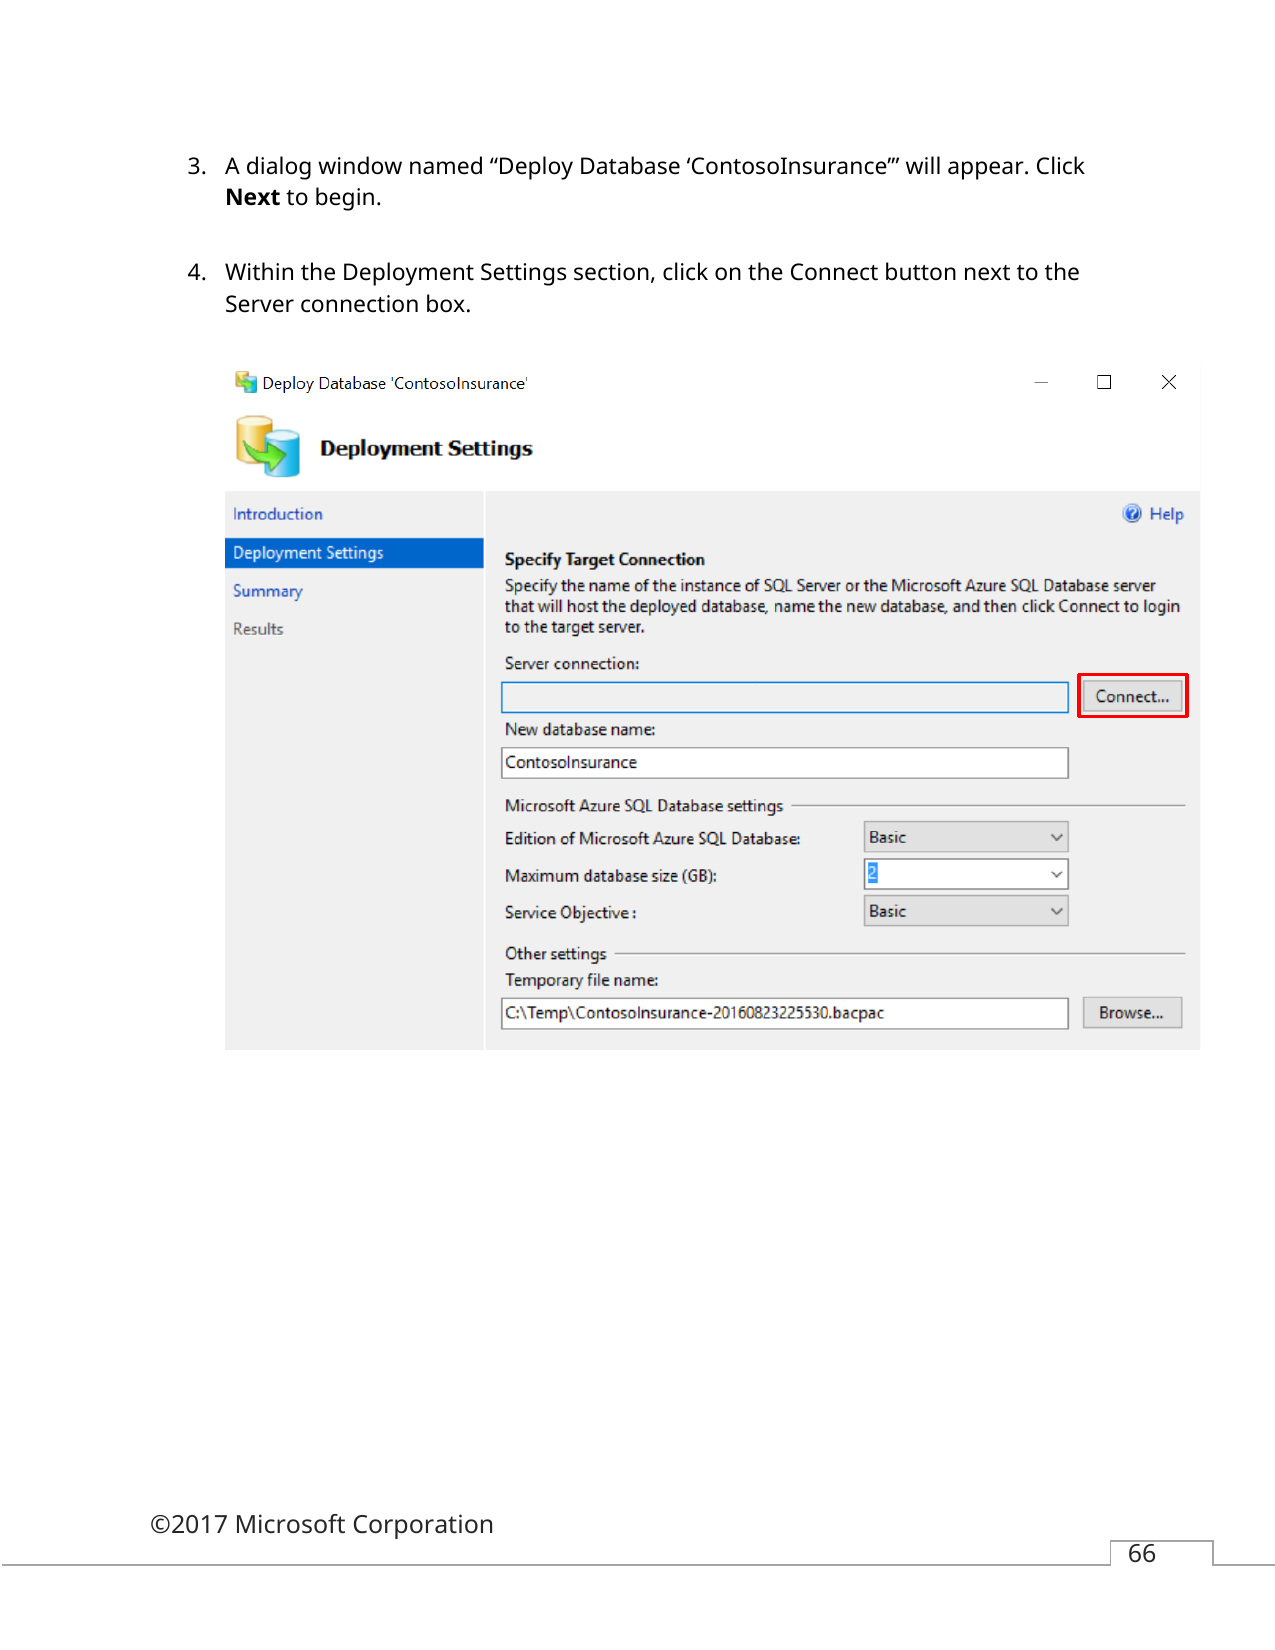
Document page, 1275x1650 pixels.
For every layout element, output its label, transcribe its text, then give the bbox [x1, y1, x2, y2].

picture [225, 362, 1200, 1050]
list Within the Deployment Settings section, click on the Connect button next to the Server connection box. [187, 256, 1125, 319]
list A dialog window named “Deploy Database ‘ContosoInsurance’” will appear. Click Next to begin. [187, 150, 1125, 244]
